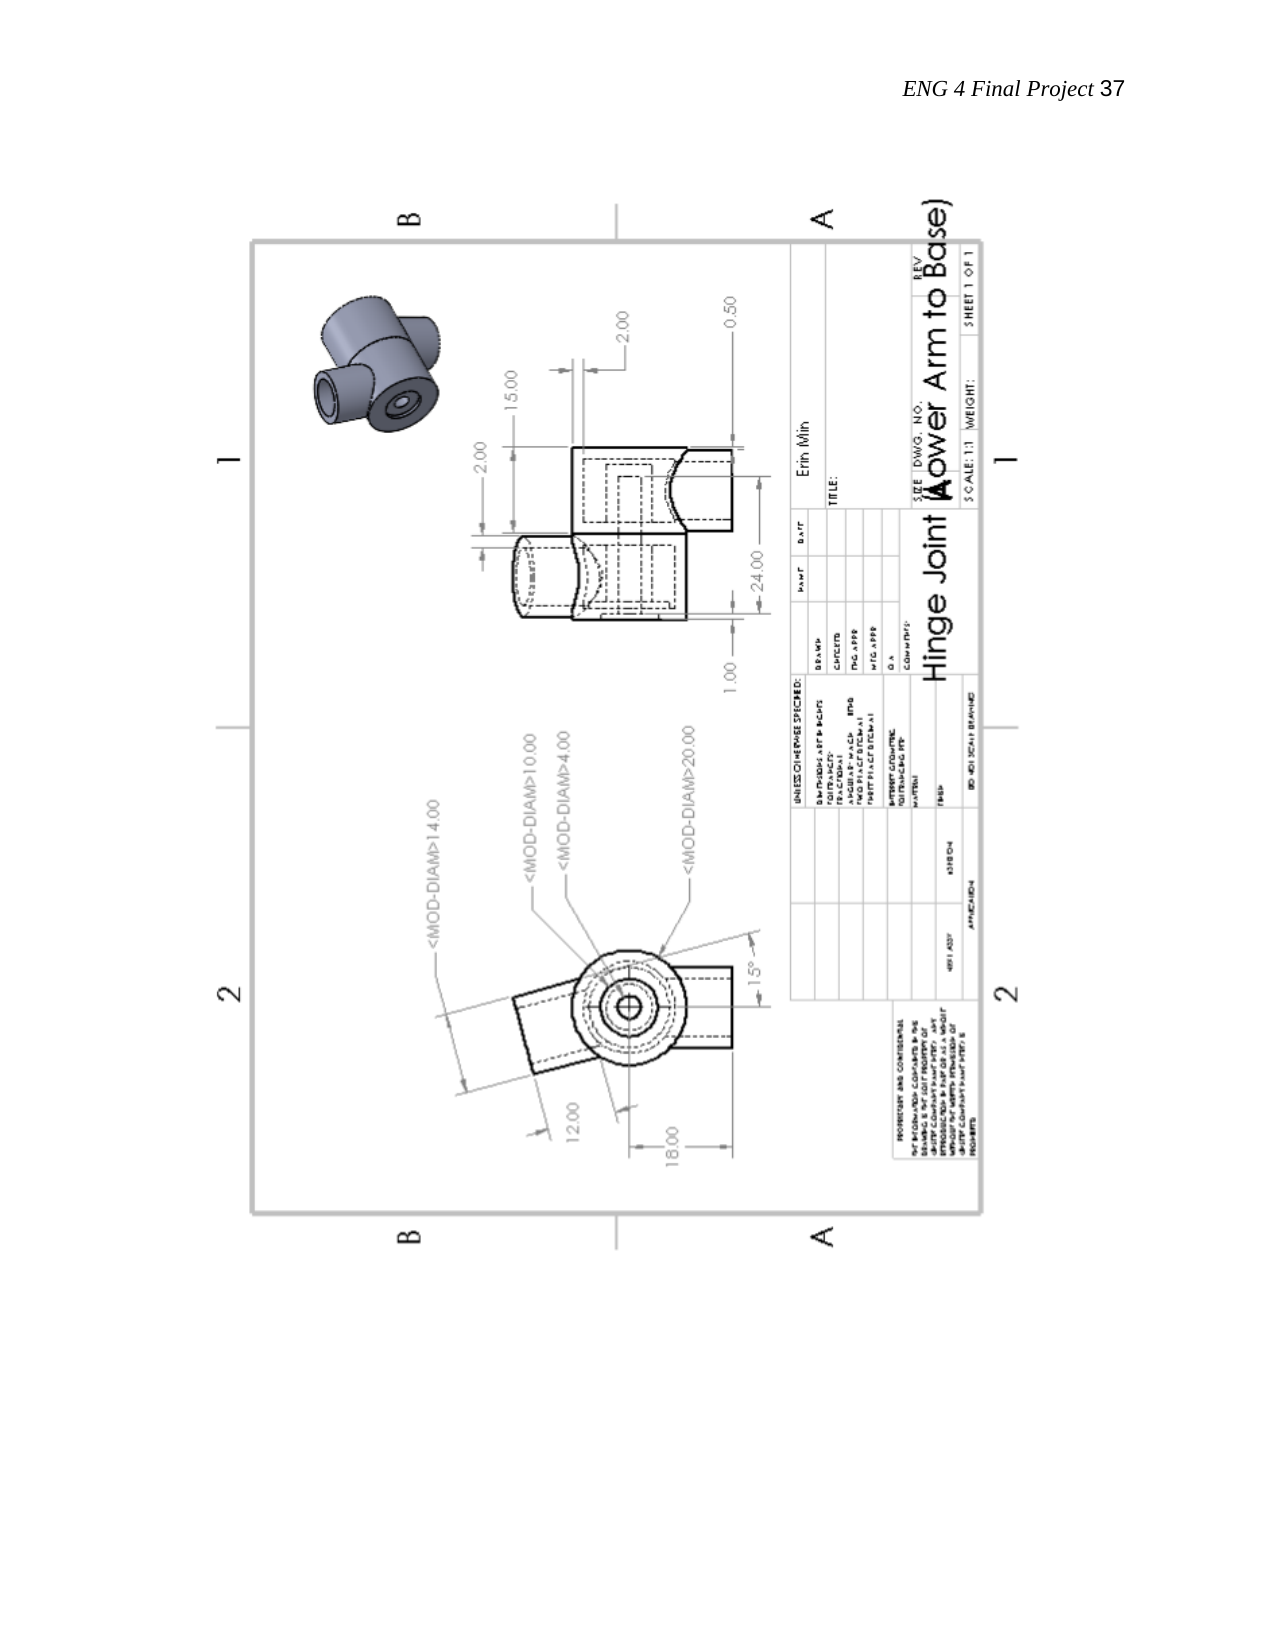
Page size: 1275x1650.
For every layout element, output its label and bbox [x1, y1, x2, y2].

picture [150, 150, 1065, 1303]
